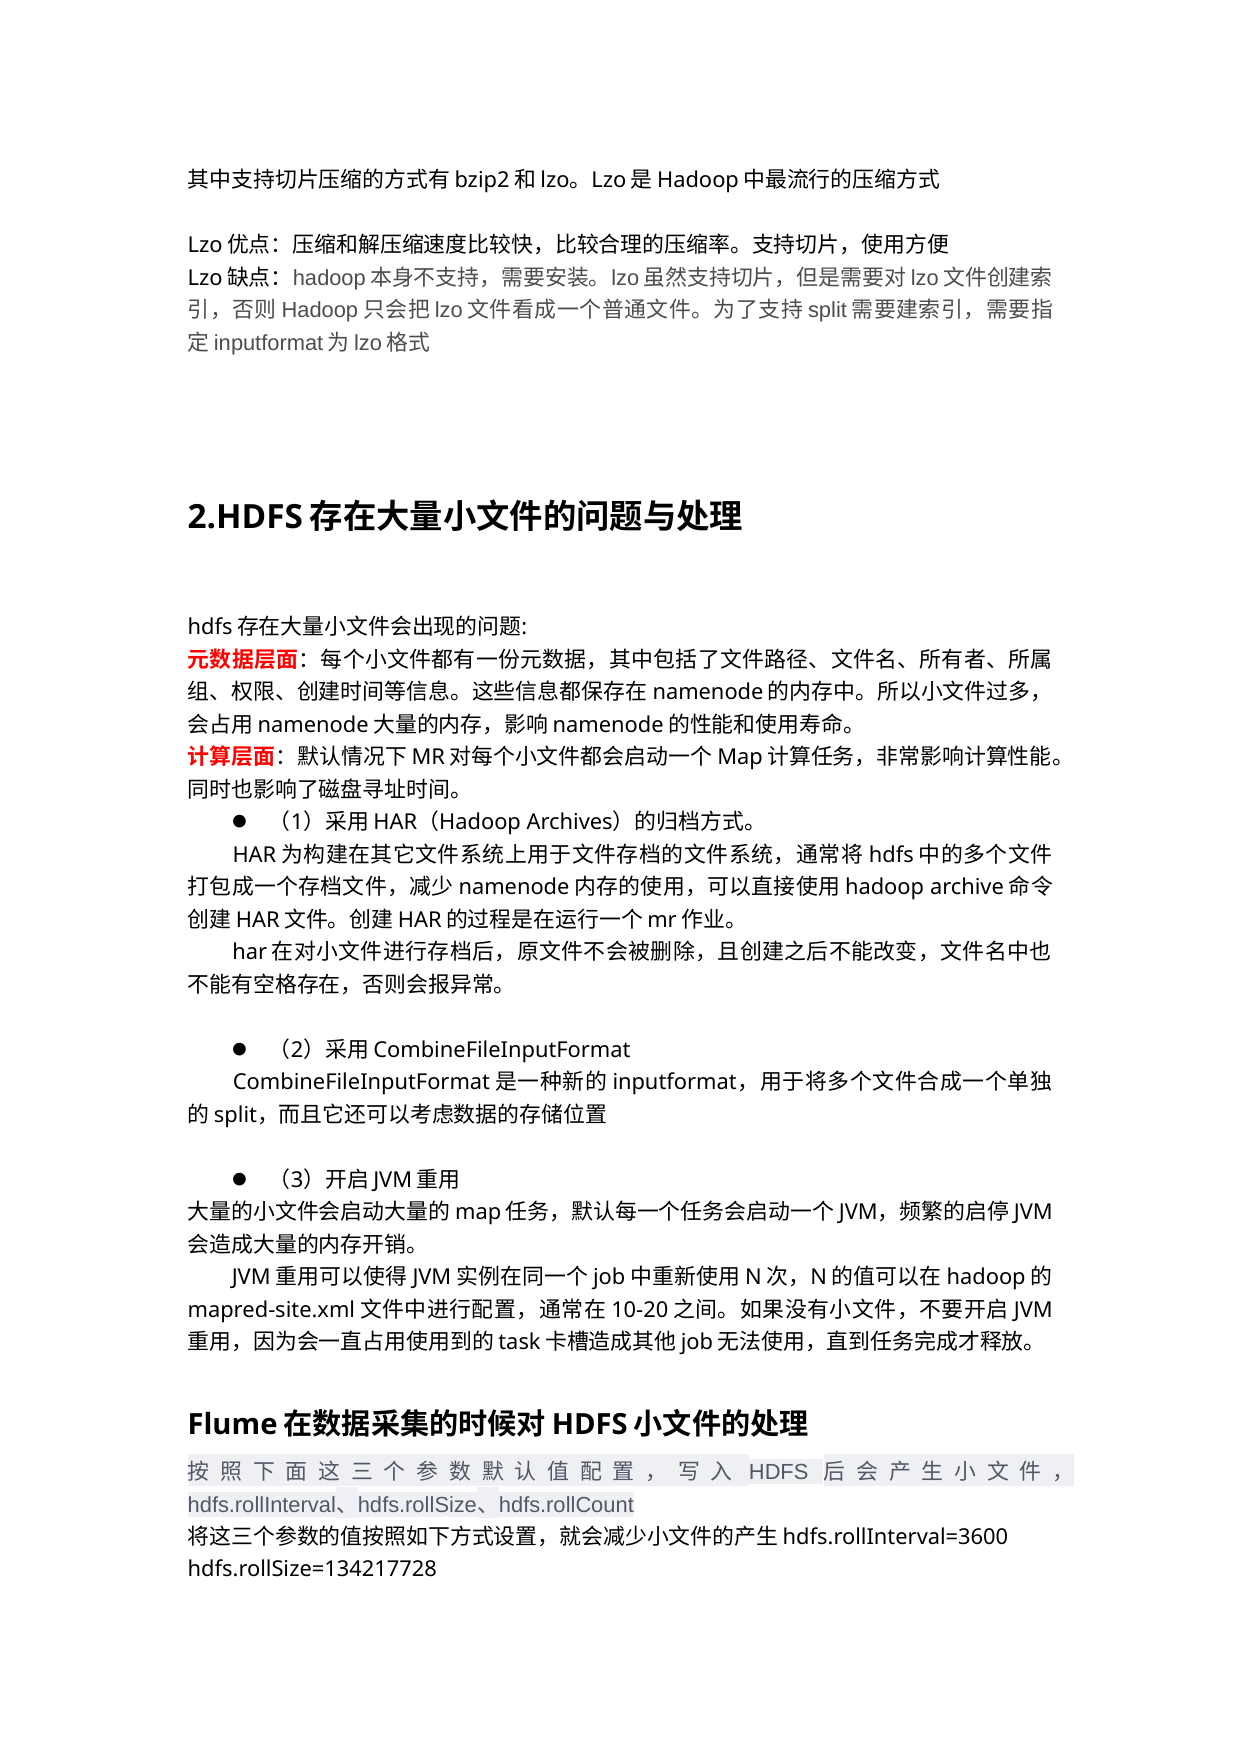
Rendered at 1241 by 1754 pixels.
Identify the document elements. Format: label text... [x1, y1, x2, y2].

text HAR为构建在其它文件系统上用于文件存档的文件系统，通常将hdfs中的多个文件打包成一个存档文件，减少namenode内存的使用，可以直接使用hadoop archive命令创建HAR文件。创建HAR的过程是在运行一个mr作业。 [187, 836, 1053, 934]
text 大量的小文件会启动大量的map任务，默认每一个任务会启动一个JVM，频繁的启停JVM会造成大量的内存开销。 [187, 1194, 1053, 1259]
text CombineFileInputFormat是一种新的inputformat，用于将多个文件合成一个单独的split，而且它还可以考虑数据的存储位置 [187, 1064, 1053, 1129]
text 按照下面这三个参数默认值配置，写入HDFS后会产生小文件，hdfs.rollInterval、hdfs.rollSize、hdfs.rollCount [187, 1454, 1053, 1519]
text hdfs存在大量小文件会出现的问题: [187, 609, 1053, 641]
text hdfs.rollSize=134217728 [187, 1551, 1053, 1584]
text har在对小文件进行存档后，原文件不会被删除，且创建之后不能改变，文件名中也不能有空格存在，否则会报异常。 [187, 934, 1053, 999]
subtitle 2.HDFS存在大量小文件的问题与处理 [187, 482, 1053, 547]
text 元数据层面：每个小文件都有一份元数据，其中包括了文件路径、文件名、所有者、所属组、权限、创建时间等信息。这些信息都保存在namenode的内存中。所以小文件过多，会占用namenode大量的内存，影响namenode的性能和使用寿命。 [187, 641, 1053, 739]
text Lzo优点：压缩和解压缩速度比较快，比较合理的压缩率。支持切片，使用方便 [187, 227, 1053, 259]
list （2）采用CombineFileInputFormat [231, 1031, 1053, 1064]
text Flume在数据采集的时候对HDFS小文件的处理 [187, 1389, 1053, 1454]
text 将这三个参数的值按照如下方式设置，就会减少小文件的产生hdfs.rollInterval=3600 [187, 1519, 1053, 1551]
text Lzo缺点：hadoop本身不支持，需要安装。lzo虽然支持切片，但是需要对lzo文件创建索引，否则Hadoop只会把lzo文件看成一个普通文件。为了支持split需要建索引，需要指定inputformat为lzo格式 [187, 259, 1053, 357]
list （3）开启JVM重用 [231, 1161, 1053, 1194]
text 其中支持切片压缩的方式有bzip2和lzo。Lzo是Hadoop中最流行的压缩方式 [187, 162, 1053, 194]
text 计算层面：默认情况下MR对每个小文件都会启动一个Map计算任务，非常影响计算性能。同时也影响了磁盘寻址时间。 [187, 739, 1053, 804]
text JVM重用可以使得JVM实例在同一个job中重新使用N次，N的值可以在hadoop的mapred-site.xml文件中进行配置，通常在10-20之间。如果没有小文件，不要开启JVM重用，因为会一直占用使用到的task卡槽造成其他job无法使用，直到任务完成才释放。 [187, 1259, 1053, 1356]
list （1）采用HAR（Hadoop Archives）的归档方式。 [231, 804, 1053, 836]
